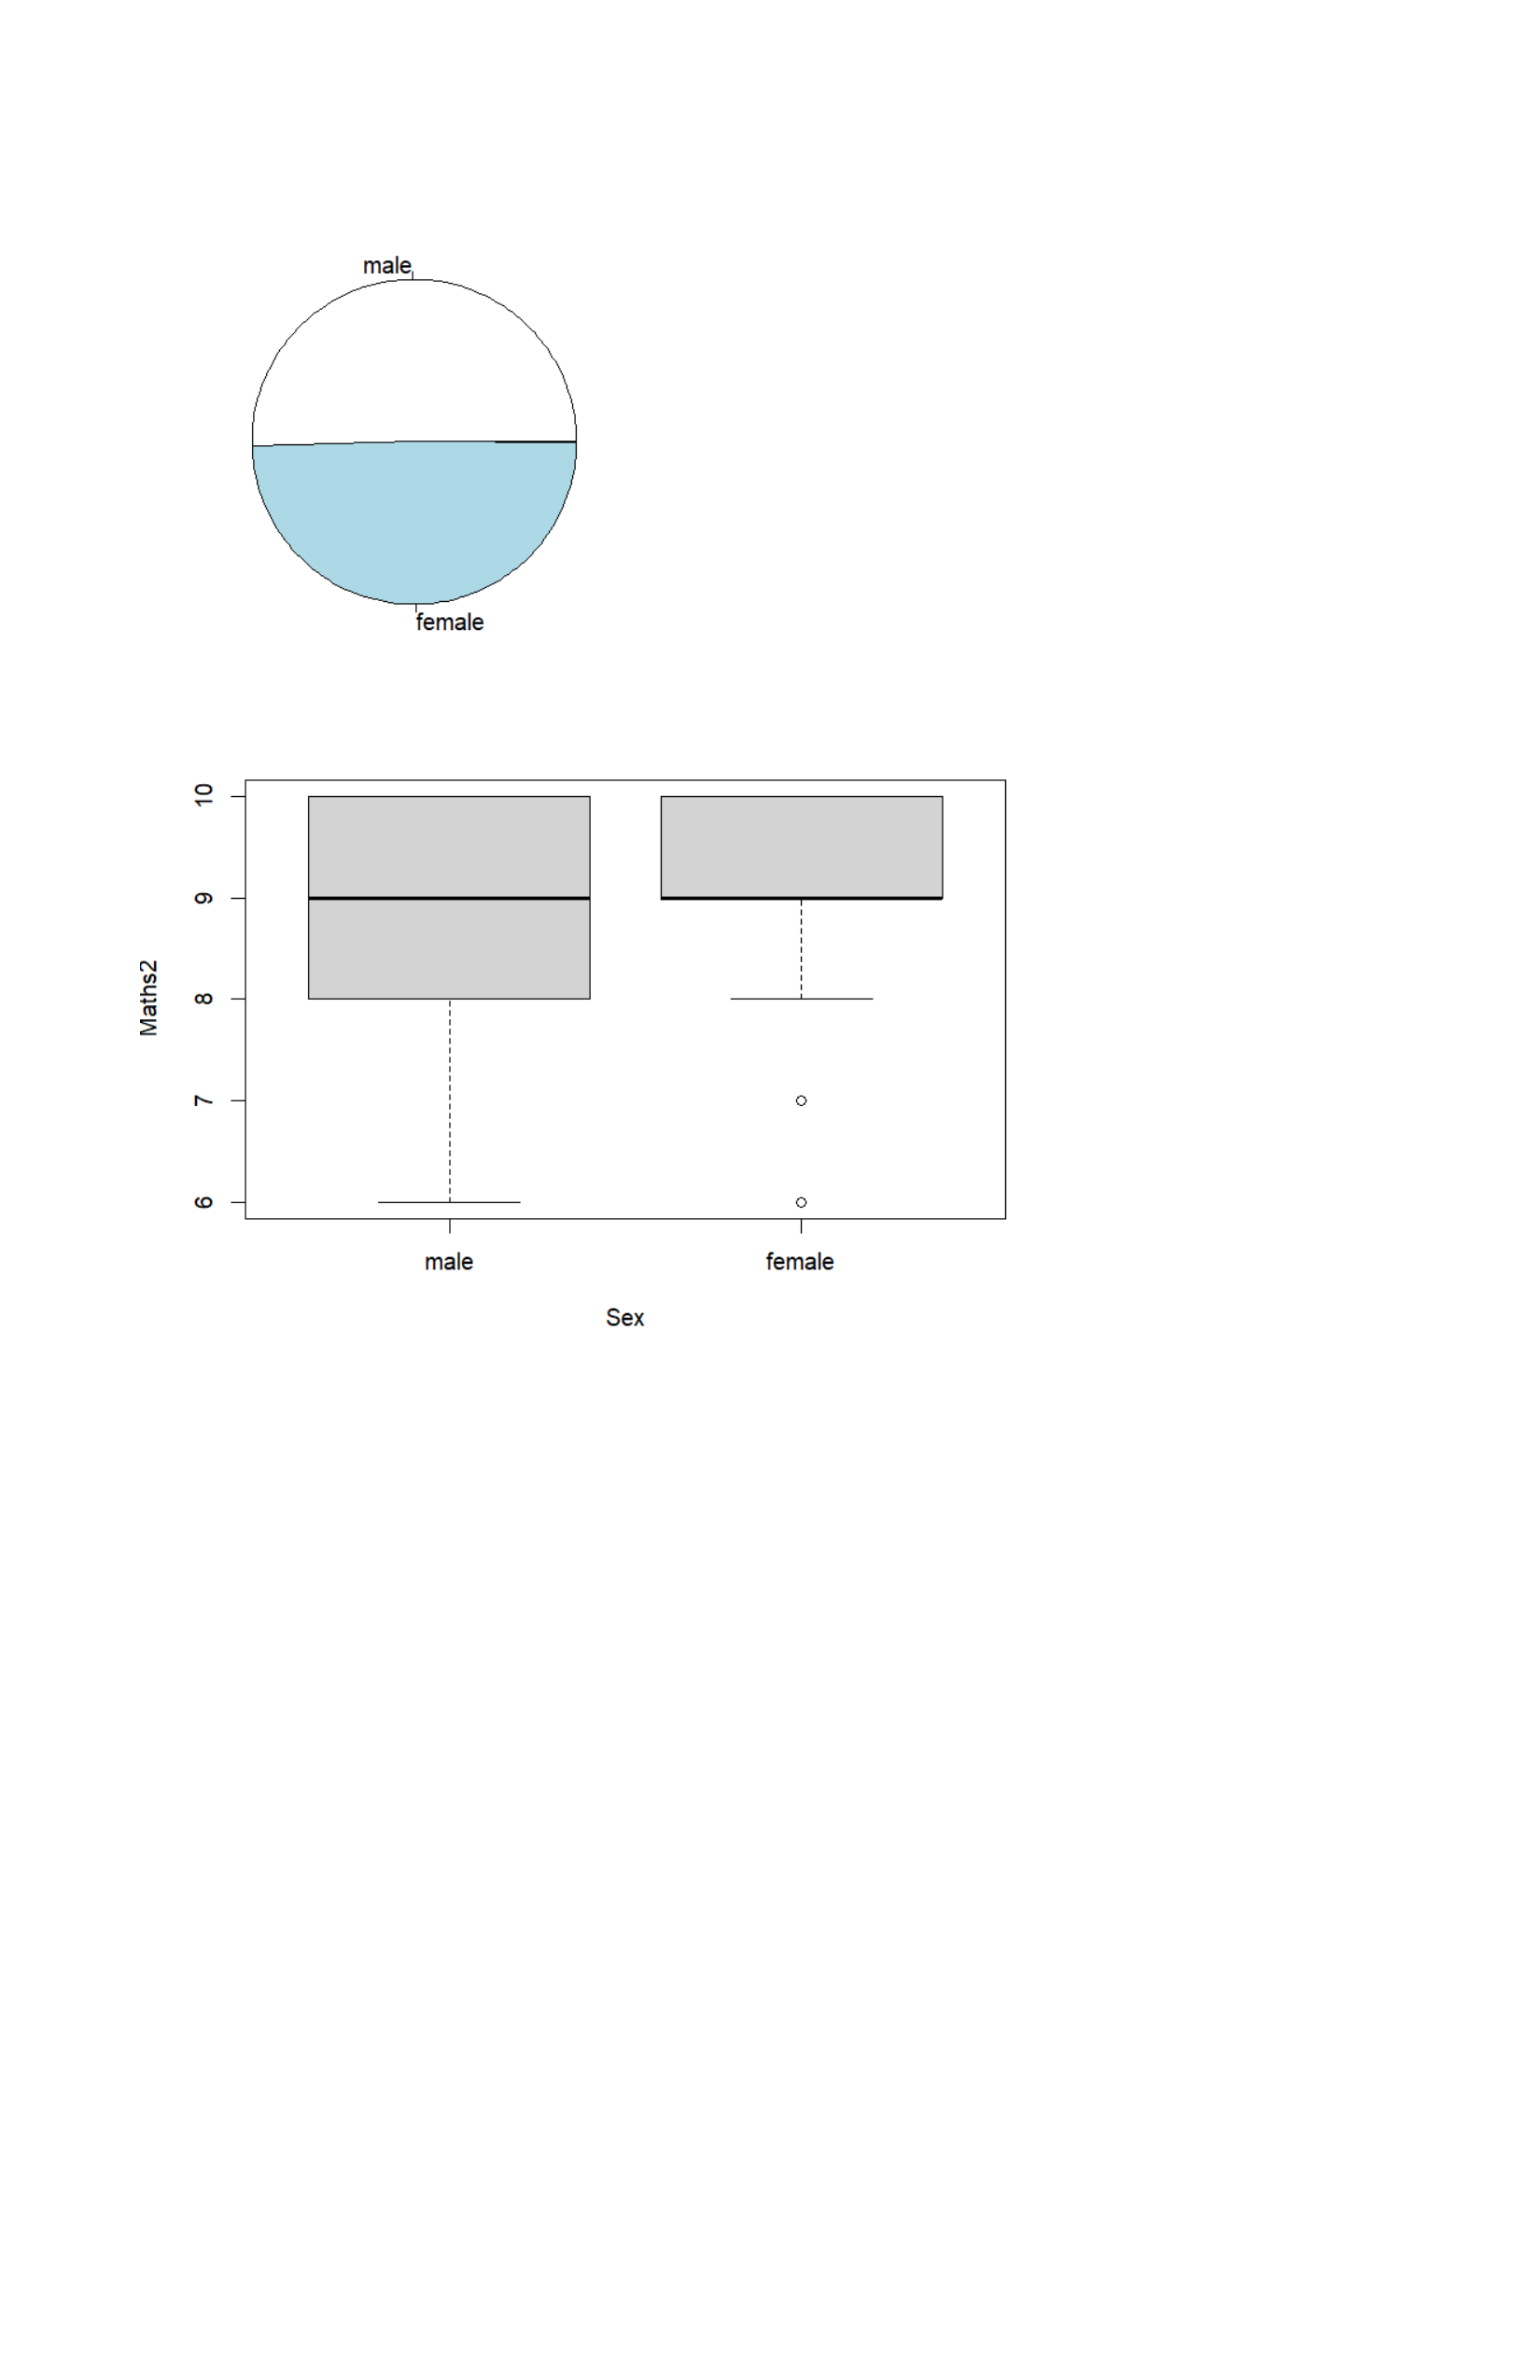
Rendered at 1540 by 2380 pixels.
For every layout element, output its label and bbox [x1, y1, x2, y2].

picture [140, 140, 655, 707]
picture [140, 708, 1019, 1346]
